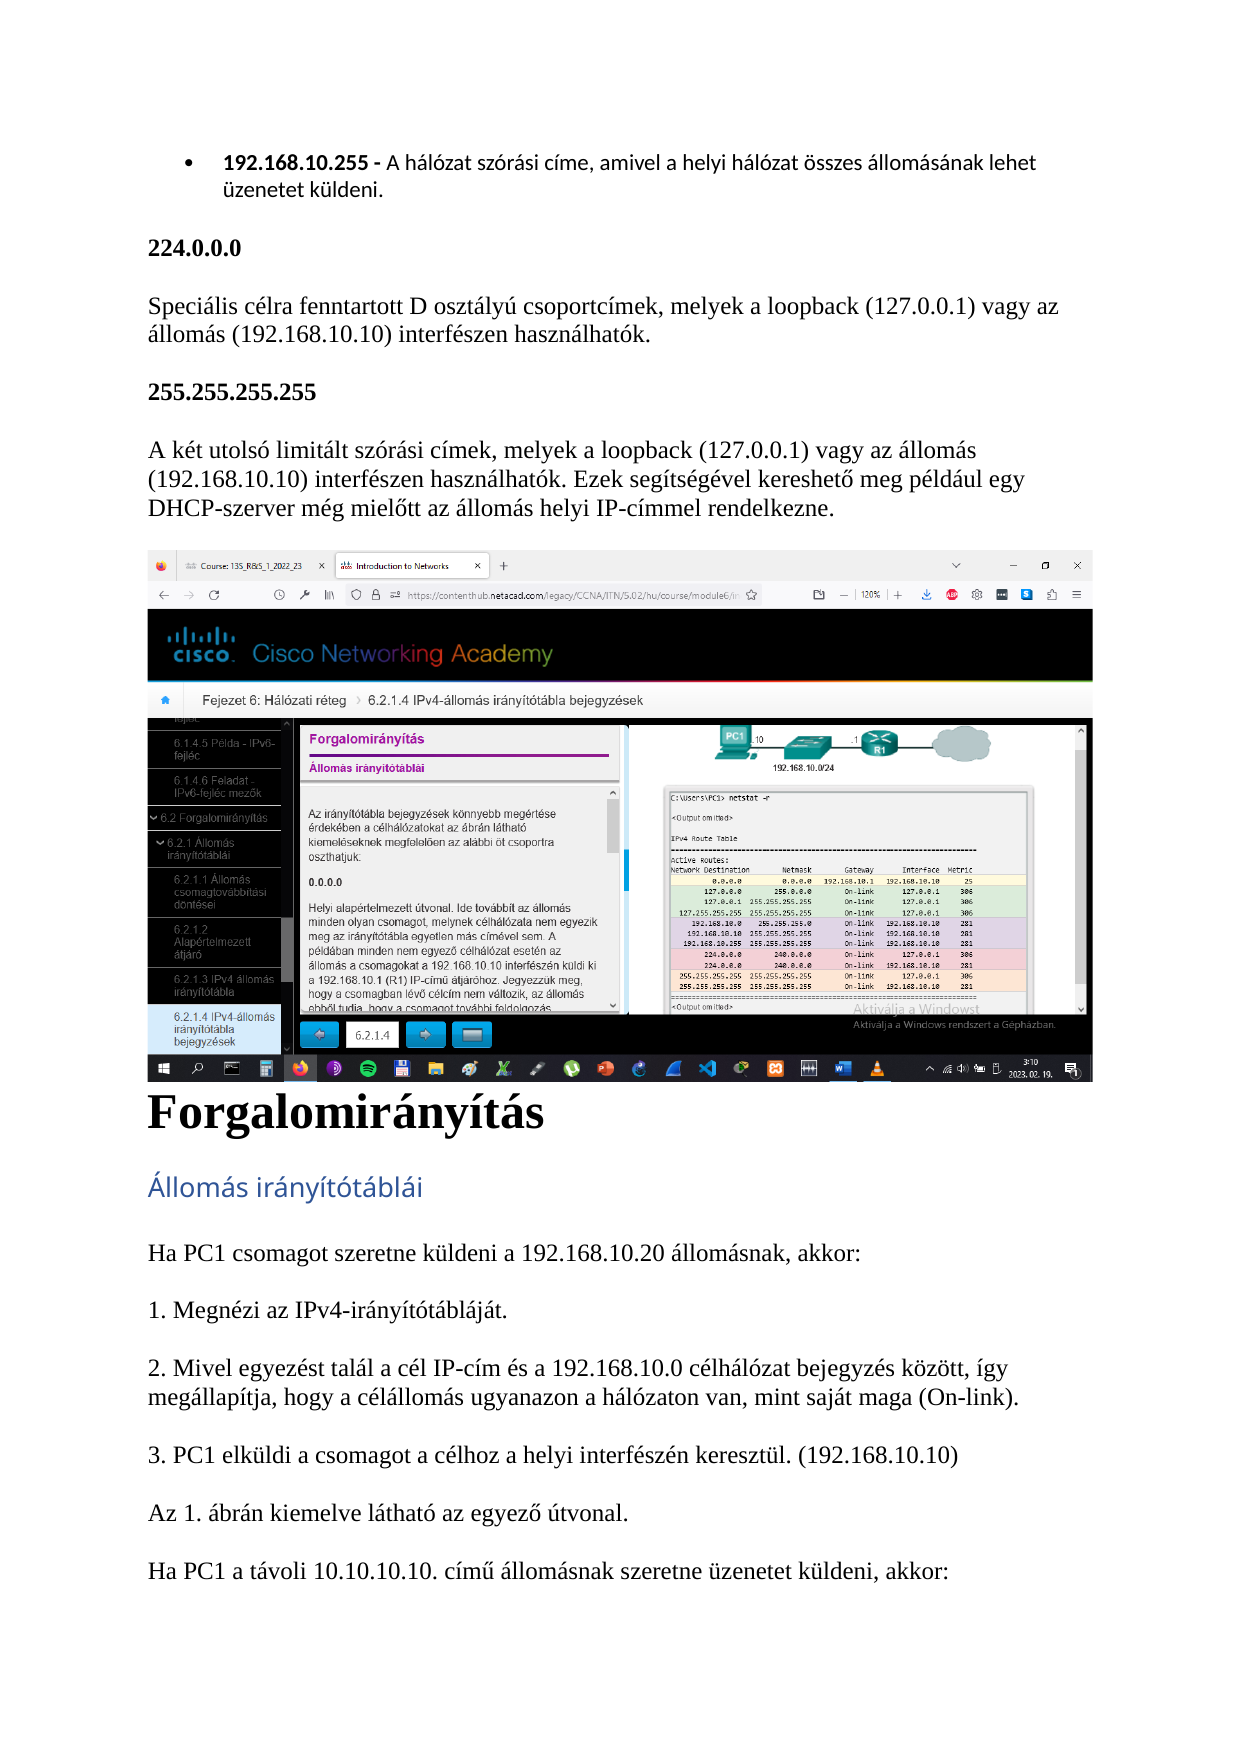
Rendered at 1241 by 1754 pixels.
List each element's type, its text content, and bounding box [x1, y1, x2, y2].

list 192.168.10.255 - A hálózat szórási címe, amivel a helyi hálózat összes állomásának lehet üzenetet küldeni. [185, 148, 1093, 204]
text Speciális célra fenntartott D osztályú csoportcímek, melyek a loopback (127.0.0.1) vagy az állomás (192.168.10.10) interfészen használhatók. [148, 291, 1093, 348]
text 224.0.0.0 [148, 233, 1093, 262]
text 255.255.255.255 [148, 377, 1093, 406]
subtitle Állomás irányítótáblái [148, 1169, 1093, 1206]
text A két utolsó limitált szórási címek, melyek a loopback (127.0.0.1) vagy az állomás (192.168.10.10) interfészen használhatók. Ezek segítségével kereshető meg például egy DHCP-szerver még mielőtt az állomás helyi IP-címmel rendelkezne. [148, 435, 1093, 522]
text Ha PC1 a távoli 10.10.10.10. című állomásnak szeretne üzenetet küldeni, akkor: [148, 1556, 1093, 1585]
picture [147, 550, 1093, 1082]
subtitle Forgalomirányítás [148, 1082, 1093, 1139]
text 2. Mivel egyezést talál a cél IP-cím és a 192.168.10.0 célhálózat bejegyzés között, így megállapítja, hogy a célállomás ugyanazon a hálózaton van, mint saját maga (On-link). [148, 1353, 1093, 1411]
text Az 1. ábrán kiemelve látható az egyező útvonal. [148, 1498, 1093, 1527]
text 3. PC1 elküldi a csomagot a célhoz a helyi interfészén keresztül. (192.168.10.10) [148, 1440, 1093, 1469]
text Ha PC1 csomagot szeretne küldeni a 192.168.10.20 állomásnak, akkor: [148, 1238, 1093, 1266]
text 1. Megnézi az IPv4-irányítótábláját. [148, 1296, 1093, 1324]
